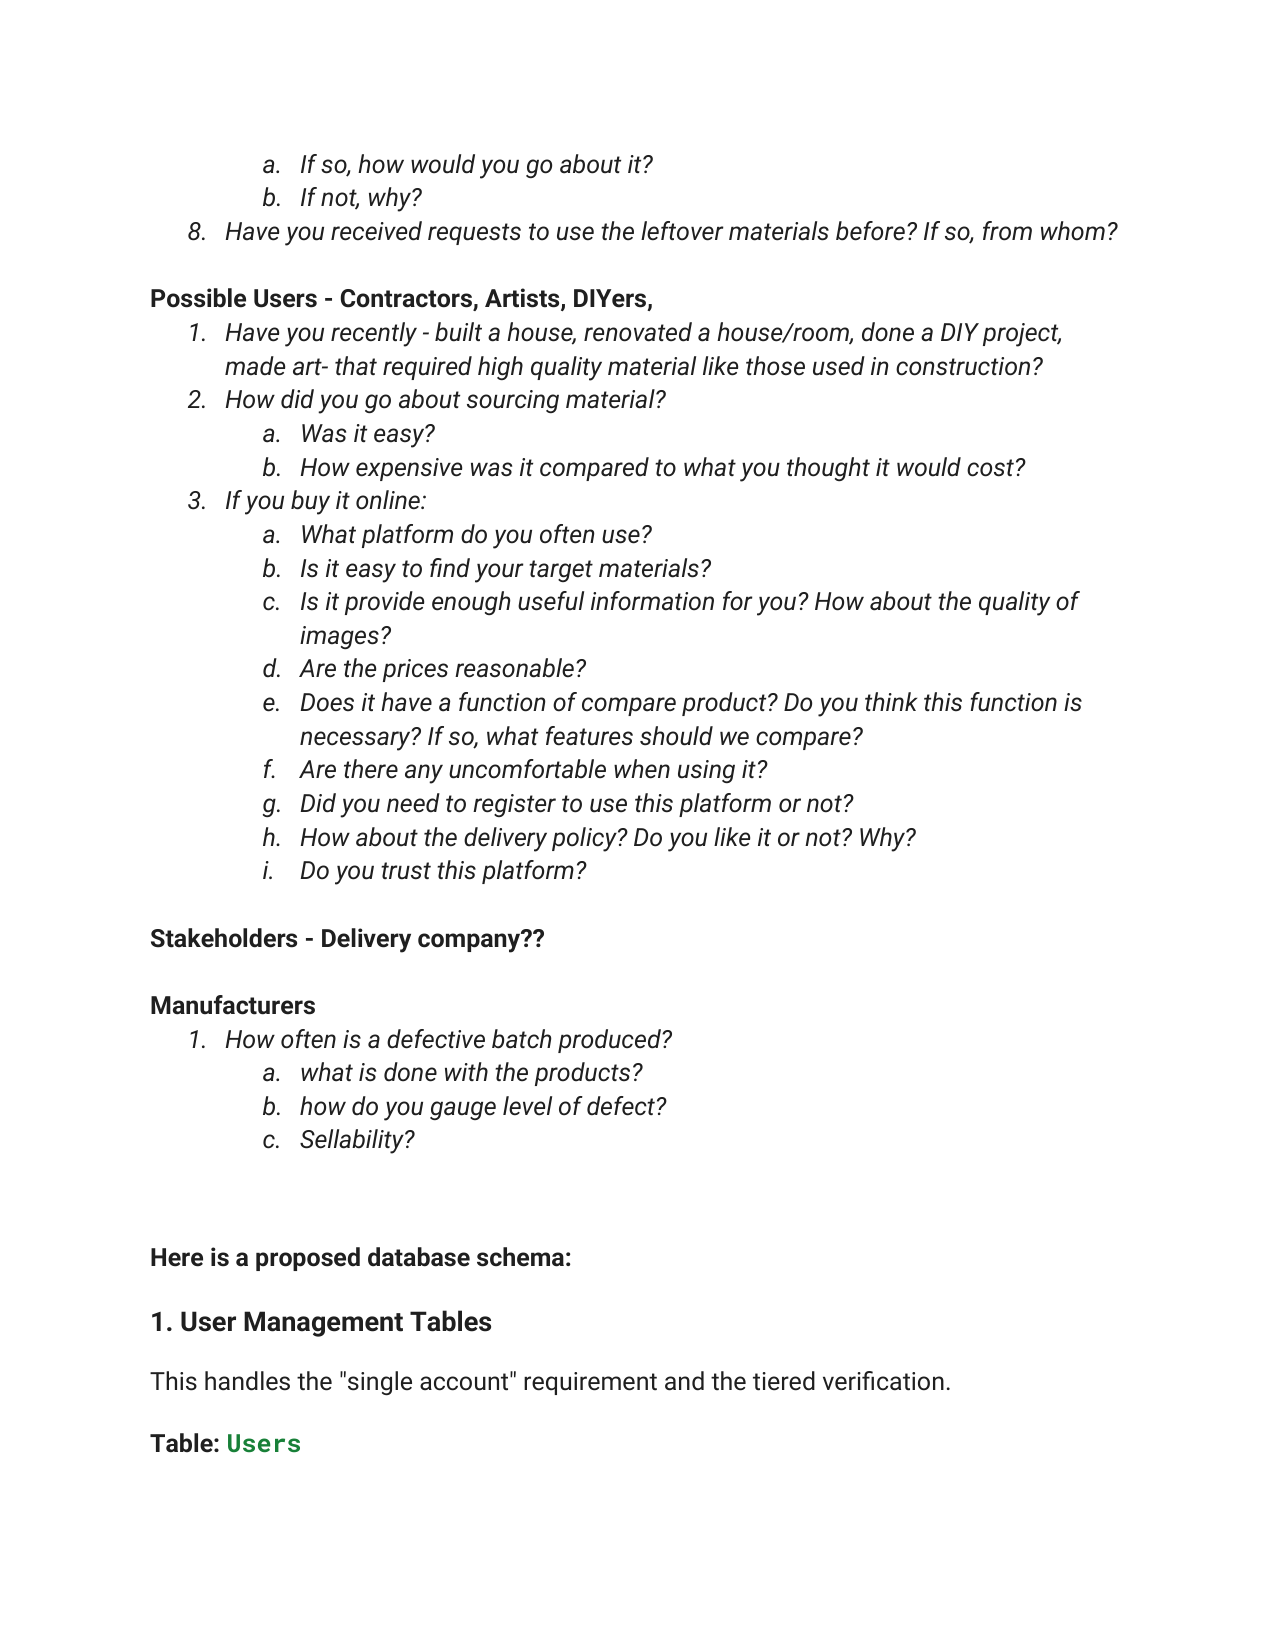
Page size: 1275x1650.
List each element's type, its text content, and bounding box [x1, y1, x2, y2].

list Do you trust this platform? [262, 857, 1125, 886]
list If not, why? [262, 184, 1125, 213]
list If so, how would you go about it? [262, 150, 1125, 179]
list How expensive was it compared to what you thought it would cost? [262, 453, 1125, 482]
list what is done with the products? [262, 1058, 1125, 1088]
list Was it easy? [262, 419, 1125, 448]
list Did you need to register to use this platform or not? [262, 789, 1125, 818]
list Are there any uncomfortable when using it? [262, 756, 1125, 785]
list Have you recently - built a house, renovated a house/room, done a DIY project, made art- that required high quality material like those used in construction? [187, 318, 1125, 381]
list How often is a defective batch produced? [187, 1025, 1125, 1054]
text This handles the "single account" requirement and the tiered verification. [150, 1367, 1125, 1397]
subtitle Here is a proposed database schema: [150, 1243, 1125, 1272]
list how do you gauge level of defect? [262, 1092, 1125, 1121]
text Manufacturers [150, 991, 1125, 1020]
list How did you go about sourcing material? [187, 386, 1125, 415]
subtitle 1. User Management Tables [150, 1306, 1125, 1338]
list How about the delivery policy? Do you like it or not? Why? [262, 823, 1125, 852]
list Does it have a function of compare product? Do you think this function is necessary? If so, what features should we compare? [262, 688, 1125, 751]
text Possible Users - Contractors, Artists, DIYers, [150, 284, 1125, 314]
list If you buy it online: [187, 486, 1125, 516]
text Stakeholders - Delivery company?? [150, 924, 1125, 953]
list What platform do you often use? [262, 520, 1125, 549]
list Is it provide enough useful information for you? How about the quality of images? [262, 587, 1125, 650]
list Sellability? [262, 1126, 1125, 1155]
list Are the prices reasonable? [262, 655, 1125, 684]
list Is it easy to find your target materials? [262, 554, 1125, 583]
text Table: Users [150, 1426, 1125, 1459]
list Have you received requests to use the leftover materials before? If so, from whom? [187, 217, 1125, 247]
